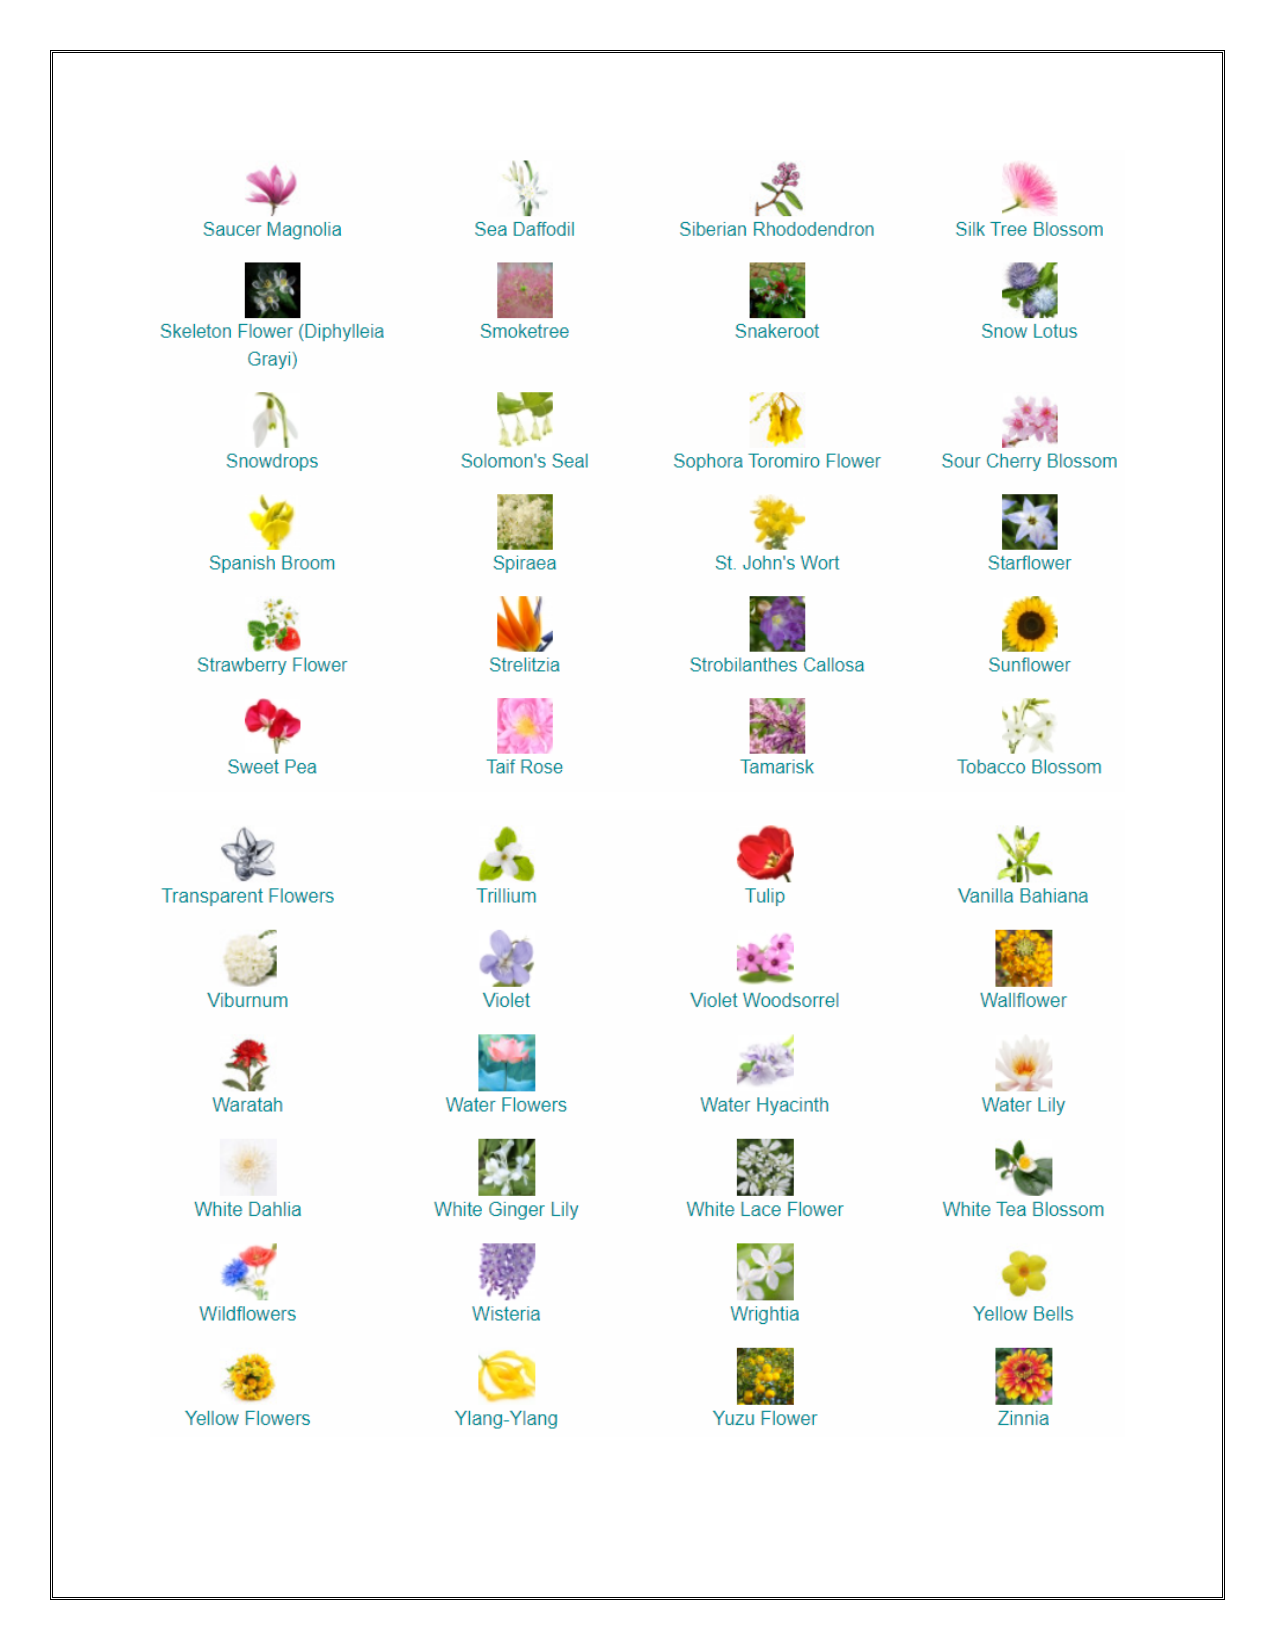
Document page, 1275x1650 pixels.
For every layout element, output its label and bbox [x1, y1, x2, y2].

picture [150, 150, 1125, 792]
picture [150, 810, 1125, 1437]
